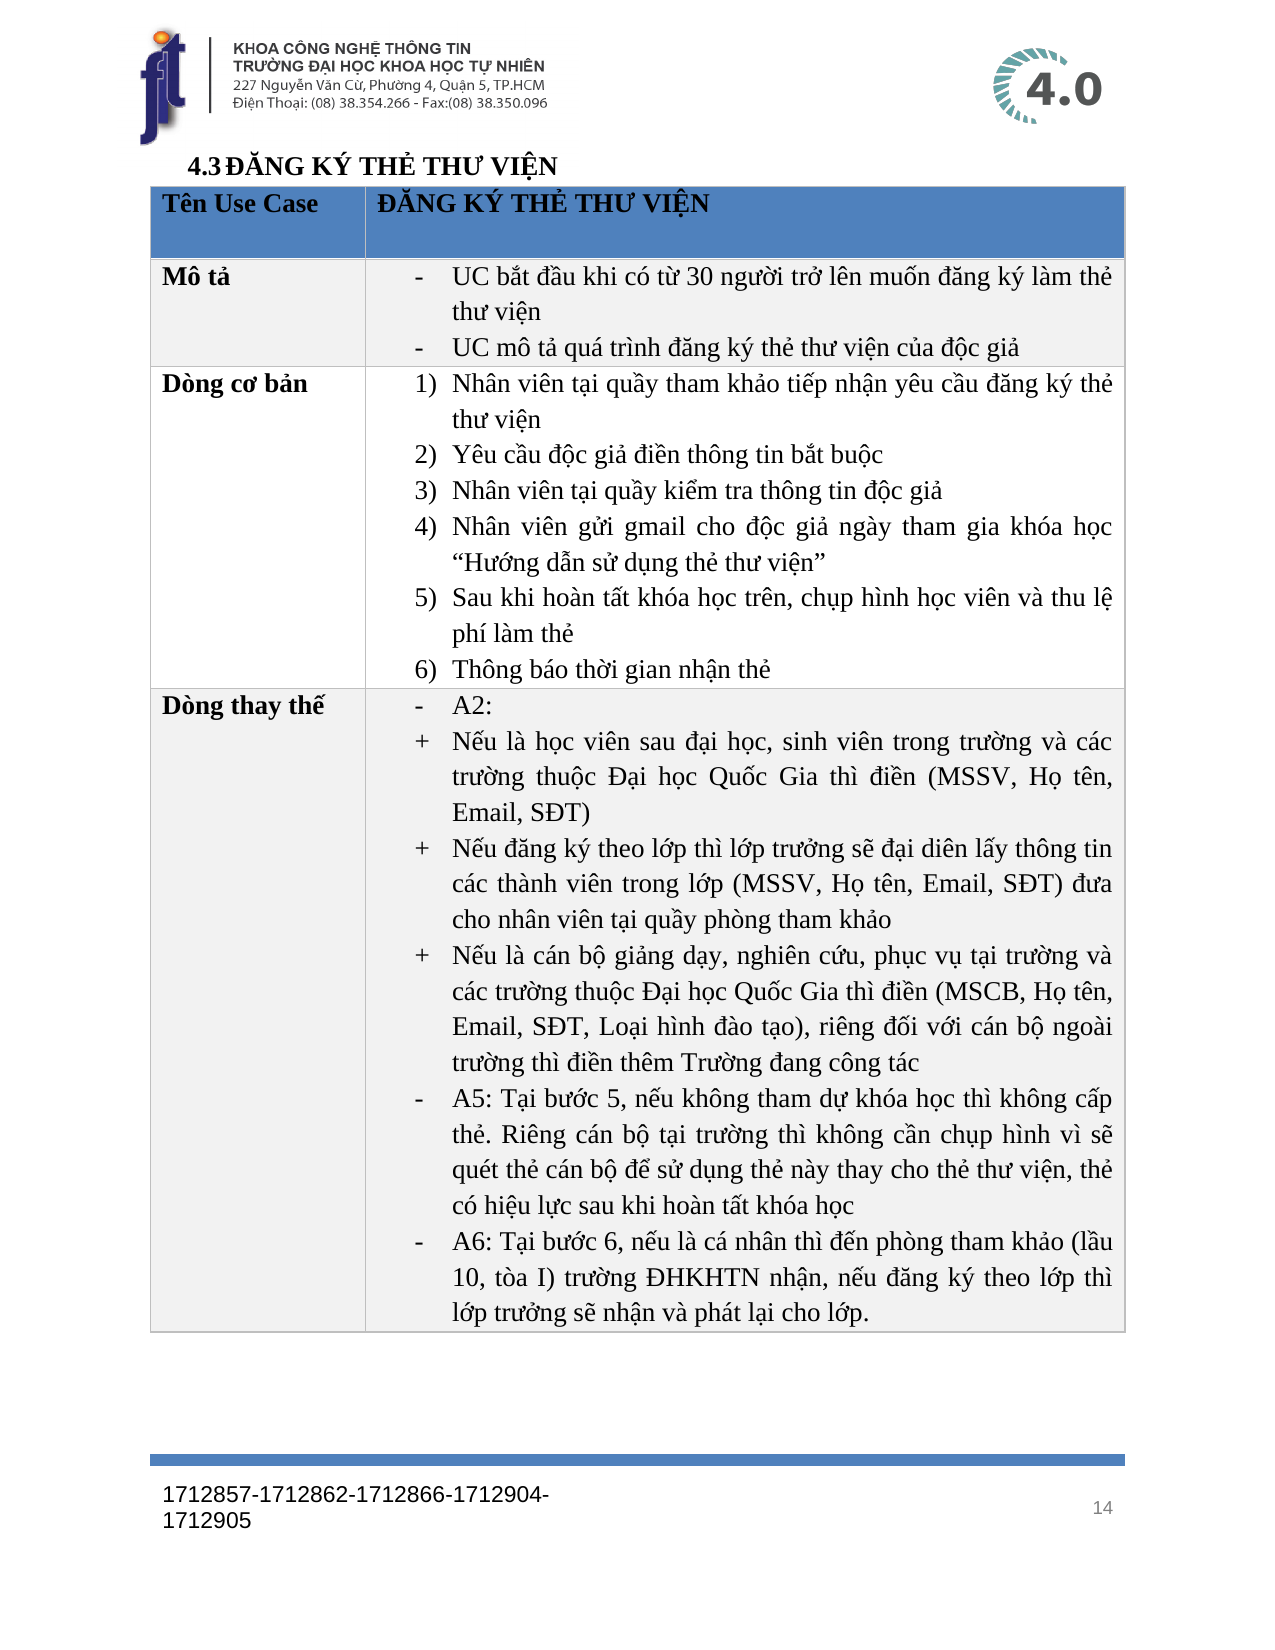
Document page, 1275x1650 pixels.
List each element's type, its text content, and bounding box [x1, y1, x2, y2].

table_cell Dòng cơ bản [151, 367, 365, 688]
table_cell UC bắt đầu khi có từ 30 người trở lên muốn đăng ký làm thẻ thư viện UC mô tả quá trình đăng ký thẻ thư viện của độc giả [366, 260, 1124, 366]
table_cell Dòng thay thế [151, 689, 365, 1331]
table_cell Mô tả [151, 260, 365, 366]
picture [985, 41, 1108, 127]
subtitle ĐĂNG KÝ THẺ THƯ VIỆN [187, 150, 1125, 181]
table_cell A2: Nếu là học viên sau đại học, sinh viên trong trường và các trường thuộc Đại học Quốc Gia thì điền (MSSV, Họ tên, Email, SĐT) Nếu đăng ký theo lớp thì lớp trưởng sẽ đại diên lấy thông tin các thành viên trong lớp (MSSV, Họ tên, Email, SĐT) đưa cho nhân viên tại quầy phòng tham khảo Nếu là cán bộ giảng dạy, nghiên cứu, phục vụ tại trường và các trường thuộc Đại học Quốc Gia thì điền (MSCB, Họ tên, Email, SĐT, Loại hình đào tạo), riêng đối với cán bộ ngoài trường thì điền thêm Trường đang công tác A5: Tại bước 5, nếu không tham dự khóa học thì không cấp thẻ. Riêng cán bộ tại trường thì không cần chụp hình vì sẽ quét thẻ cán bộ để sử dụng thẻ này thay cho thẻ thư viện, thẻ có hiệu lực sau khi hoàn tất khóa học A6: Tại bước 6, nếu là cá nhân thì đến phòng tham khảo (lầu 10, tòa I) trường ĐHKHTN nhận, nếu đăng ký theo lớp thì lớp trưởng sẽ nhận và phát lại cho lớp. [366, 689, 1124, 1331]
table_header Tên Use Case [151, 187, 365, 258]
table_header ĐĂNG KÝ THẺ THƯ VIỆN [366, 187, 1124, 258]
picture [117, 21, 580, 167]
table_cell Nhân viên tại quầy tham khảo tiếp nhận yêu cầu đăng ký thẻ thư viện Yêu cầu độc giả điền thông tin bắt buộc Nhân viên tại quầy kiểm tra thông tin độc giả Nhân viên gửi gmail cho độc giả ngày tham gia khóa học “Hướng dẫn sử dụng thẻ thư viện” Sau khi hoàn tất khóa học trên, chụp hình học viên và thu lệ phí làm thẻ Thông báo thời gian nhận thẻ [366, 367, 1124, 688]
